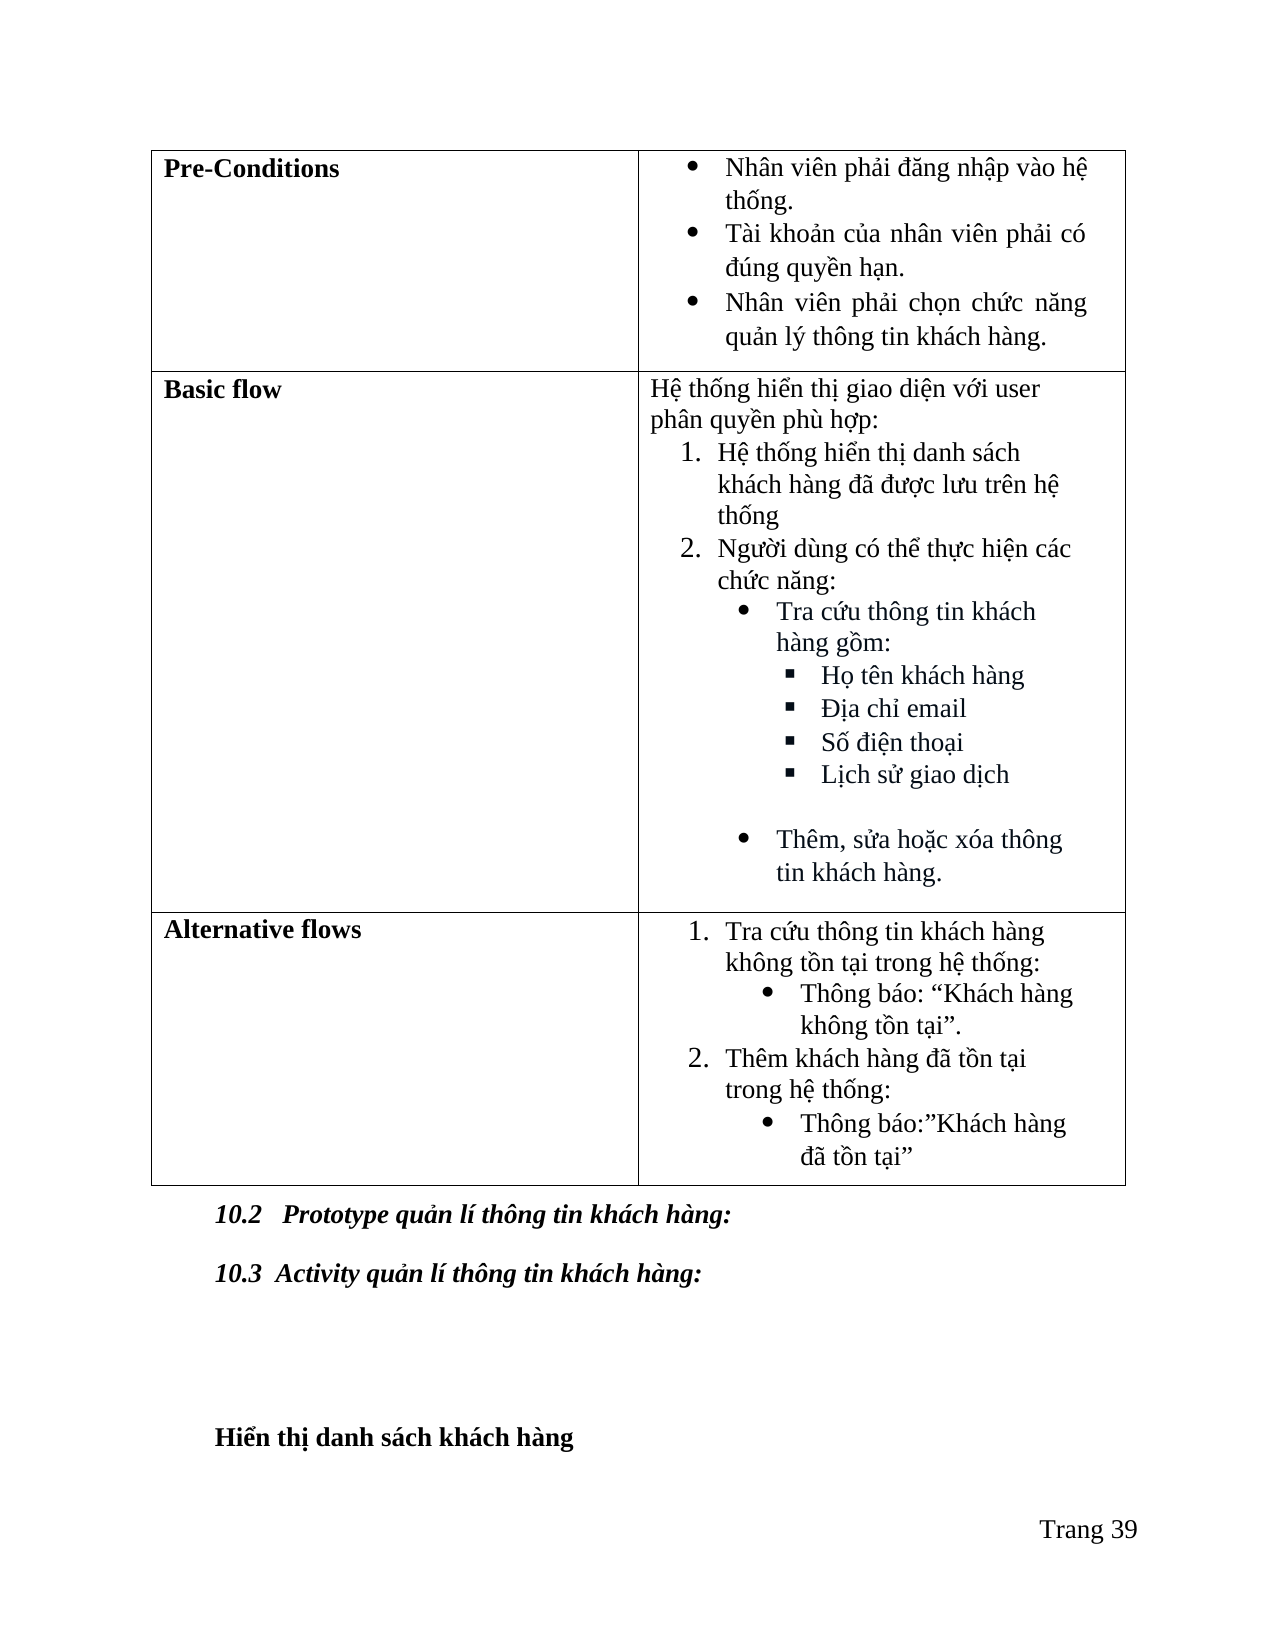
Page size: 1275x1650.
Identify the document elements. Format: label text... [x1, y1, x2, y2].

table_cell Basic flow [152, 372, 638, 912]
table_cell Nhân viên phải đăng nhập vào hệ thống. Tài khoản của nhân viên phải có đúng quyền hạn. Nhân viên phải chọn chức năng quản lý thông tin khách hàng. [639, 151, 1125, 371]
table_cell Alternative flows [152, 913, 638, 1184]
table_cell Hệ thống hiển thị giao diện với user phân quyền phù hợp: Hệ thống hiển thị danh sách khách hàng đã được lưu trên hệ thống Người dùng có thể thực hiện các chức năng: Tra cứu thông tin khách hàng gồm: Họ tên khách hàng Địa chỉ email Số điện thoại Lịch sử giao dịch Thêm, sửa hoặc xóa thông tin khách hàng. [639, 372, 1125, 912]
table_cell Tra cứu thông tin khách hàng không tồn tại trong hệ thống: Thông báo: “Khách hàng không tồn tại”. Thêm khách hàng đã tồn tại trong hệ thống: Thông báo:”Khách hàng đã tồn tại” [639, 913, 1125, 1184]
text Hiển thị danh sách khách hàng [139, 1421, 1137, 1452]
subtitle 10.3 Activity quản lí thông tin khách hàng: [214, 1257, 1137, 1288]
subtitle 10.2 Prototype quản lí thông tin khách hàng: [214, 1198, 1137, 1229]
table_cell Pre-Conditions [152, 151, 638, 371]
